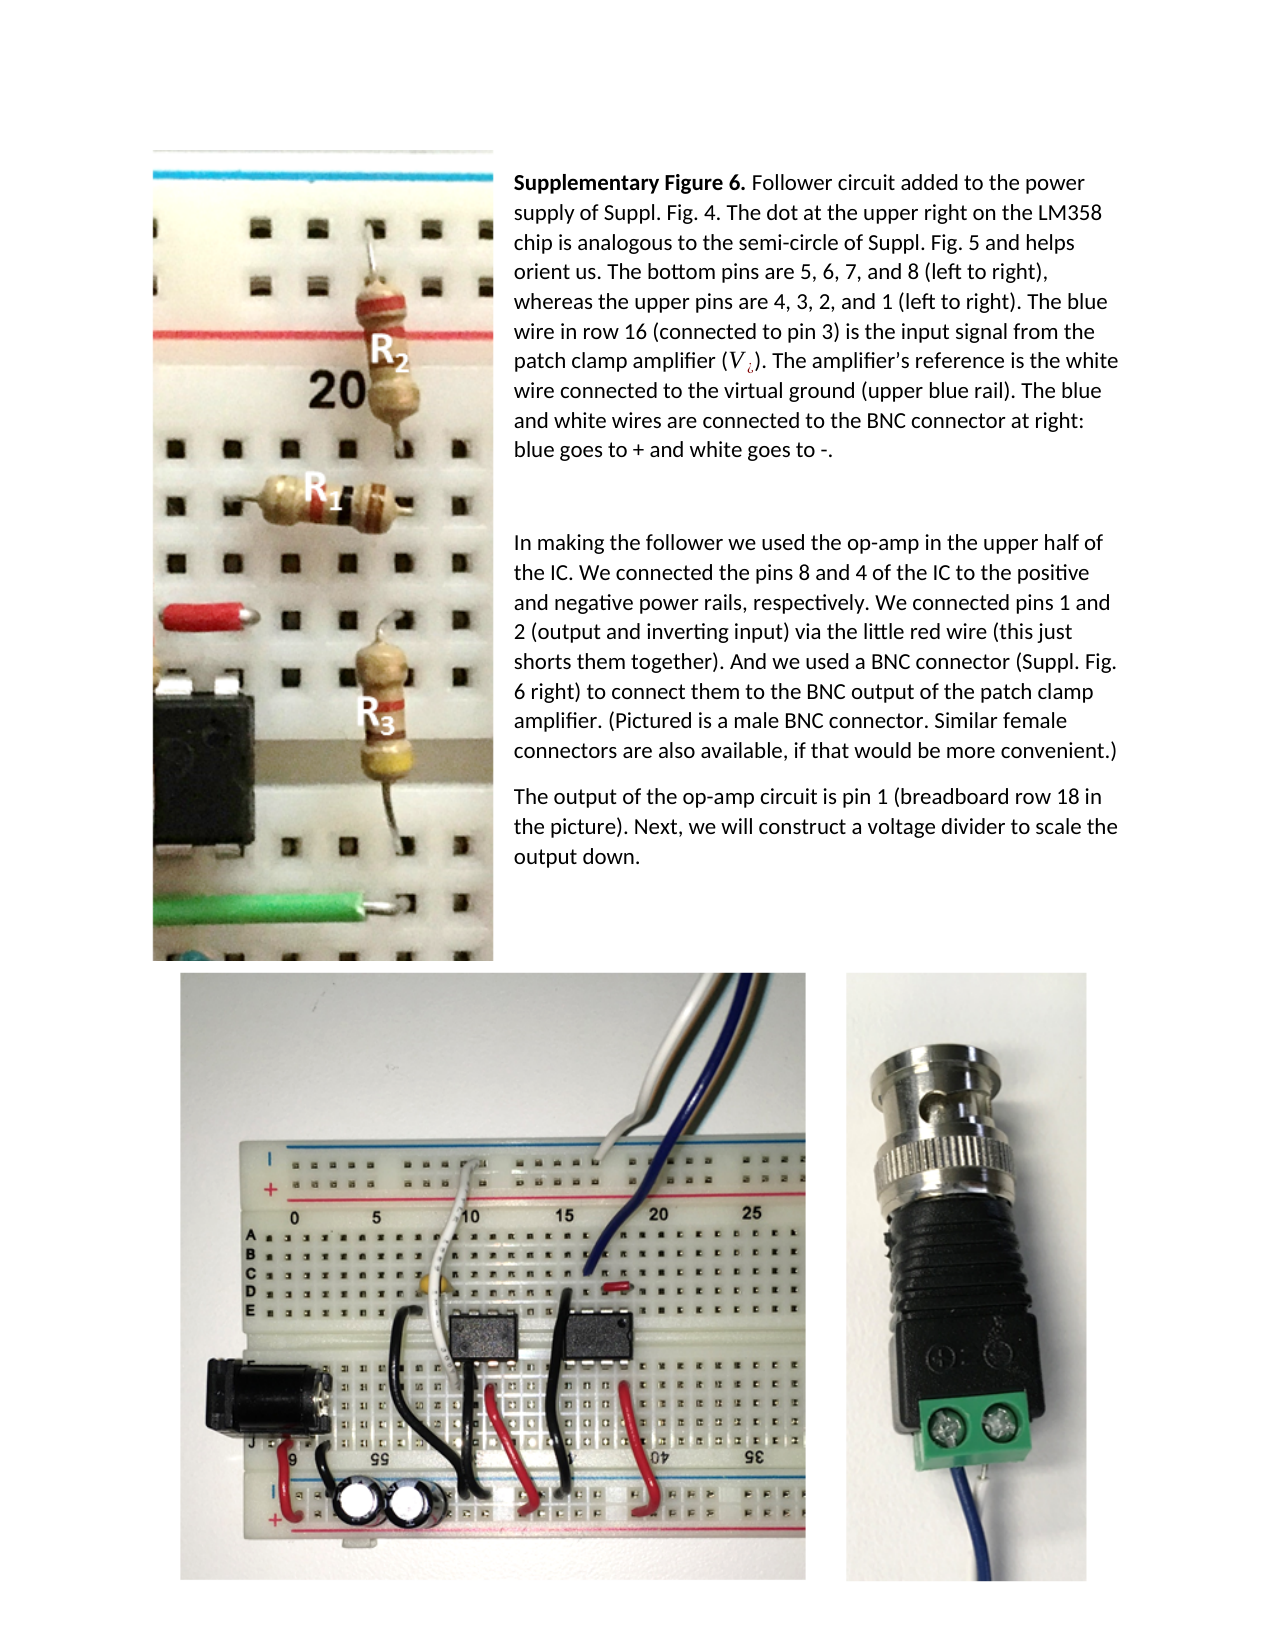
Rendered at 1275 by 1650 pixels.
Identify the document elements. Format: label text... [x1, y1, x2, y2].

text Supplementary Figure 6. Follower circuit added to the power supply of Suppl. Fig. 4. The dot at the upper right on the LM358 chip is analogous to the semi-circle of Suppl. Fig. 5 and helps orient us. The bottom pins are 5, 6, 7, and 8 (left to right), whereas the upper pins are 4, 3, 2, and 1 (left to right). The blue wire in row 16 (connected to pin 3) is the input signal from the patch clamp amplifier (). The amplifier’s reference is the white wire connected to the virtual ground (upper blue rail). The blue and white wires are connected to the BNC connector at right: blue goes to + and white goes to -. [495, 168, 1125, 464]
text In making the follower we used the op-amp in the upper half of the IC. We connected the pins 8 and 4 of the IC to the positive and negative power rails, respectively. We connected pins 1 and 2 (output and inverting input) via the little red wire (this just shorts them together). And we used a BNC connector (Suppl. Fig. 6 right) to connect them to the BNC output of the patch clamp amplifier. (Pictured is a male BNC connector. Similar female connectors are also available, if that would be more convenient.) [495, 528, 1125, 764]
text The output of the op-amp circuit is pin 1 (breadboard row 18 in the picture). Next, we will construct a voltage divider to scale the output down. [495, 782, 1125, 870]
picture [150, 150, 1126, 1594]
